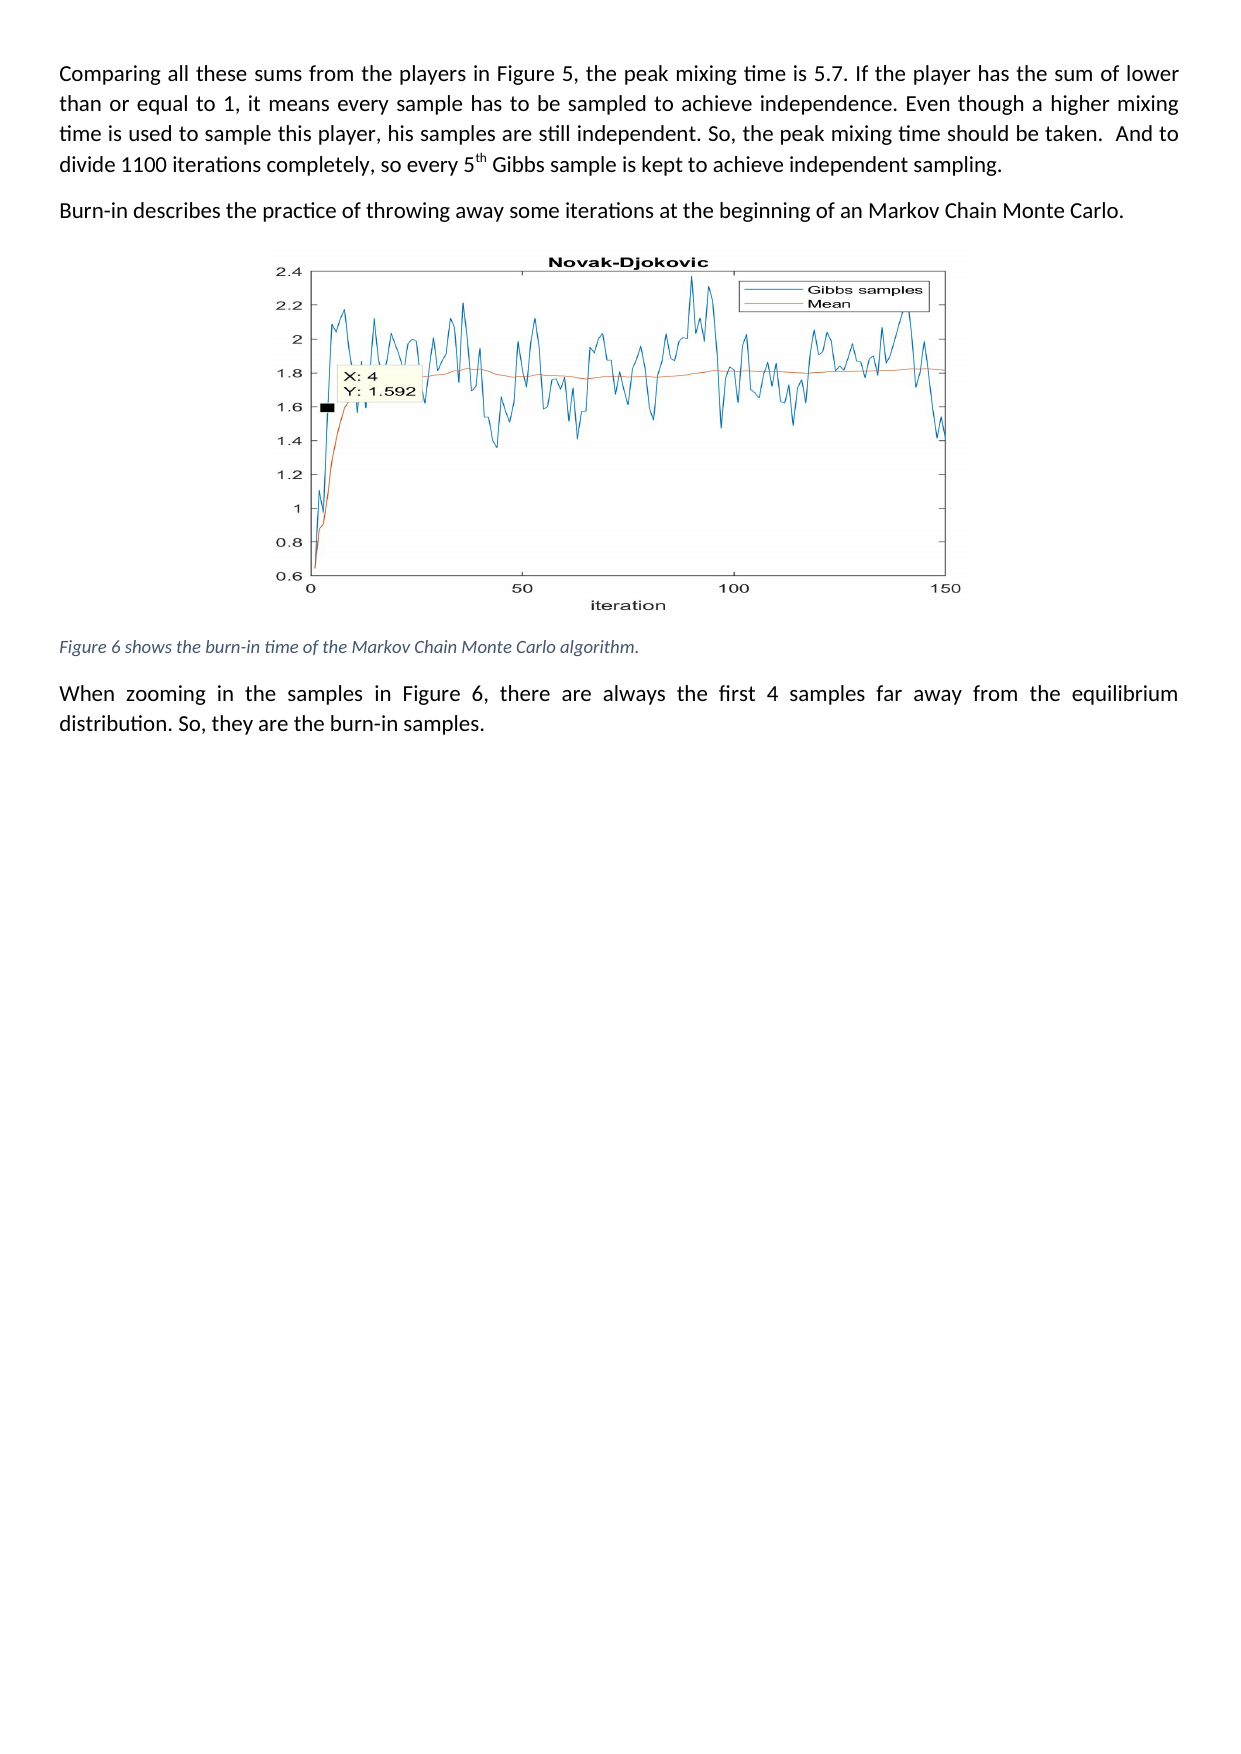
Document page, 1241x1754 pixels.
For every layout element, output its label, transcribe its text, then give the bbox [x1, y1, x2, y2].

picture [269, 243, 971, 617]
text Figure 6 shows the burn-in time of the Markov Chain Monte Carlo algorithm. [59, 635, 1181, 658]
text Burn-in describes the practice of throwing away some iterations at the beginning of an Markov Chain Monte Carlo. [59, 197, 1181, 224]
text Comparing all these sums from the players in Figure 5, the peak mixing time is 5.7. If the player has the sum of lower than or equal to 1, it means every sample has to be sampled to achieve independence. Even though a higher mixing time is used to sample this player, his samples are still independent. So, the peak mixing time should be taken. And to divide 1100 iterations completely, so every 5th Gibbs sample is kept to achieve independent sampling. [59, 59, 1181, 178]
text When zooming in the samples in Figure 6, there are always the first 4 samples far away from the equilibrium distribution. So, they are the burn-in samples. [59, 679, 1181, 737]
